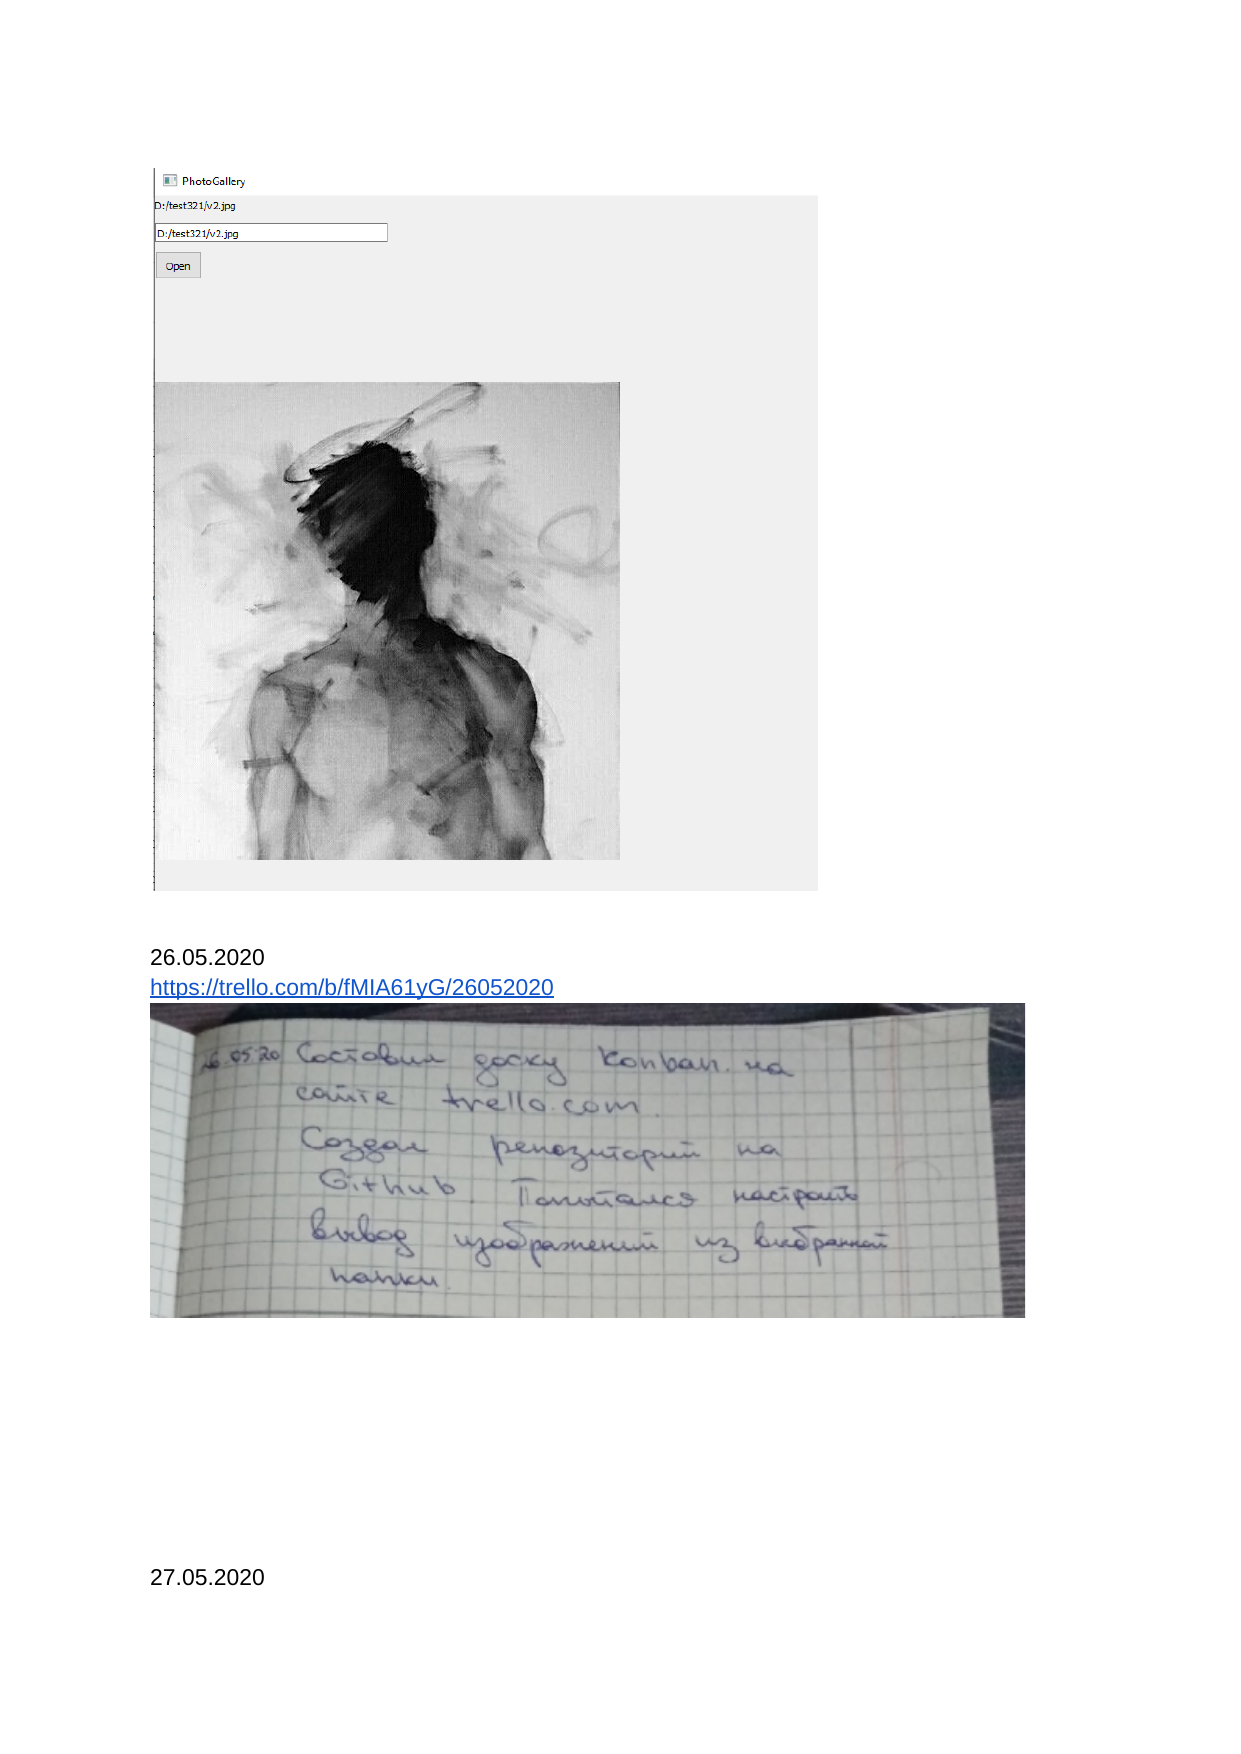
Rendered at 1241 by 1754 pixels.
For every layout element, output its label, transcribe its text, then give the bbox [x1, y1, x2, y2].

picture [153, 168, 818, 891]
text https://trello.com/b/fMIA61yG/26052020 [150, 974, 1090, 1000]
text 27.05.2020 [150, 1563, 1090, 1590]
picture [150, 1003, 1025, 1318]
text 26.05.2020 [150, 943, 1090, 970]
